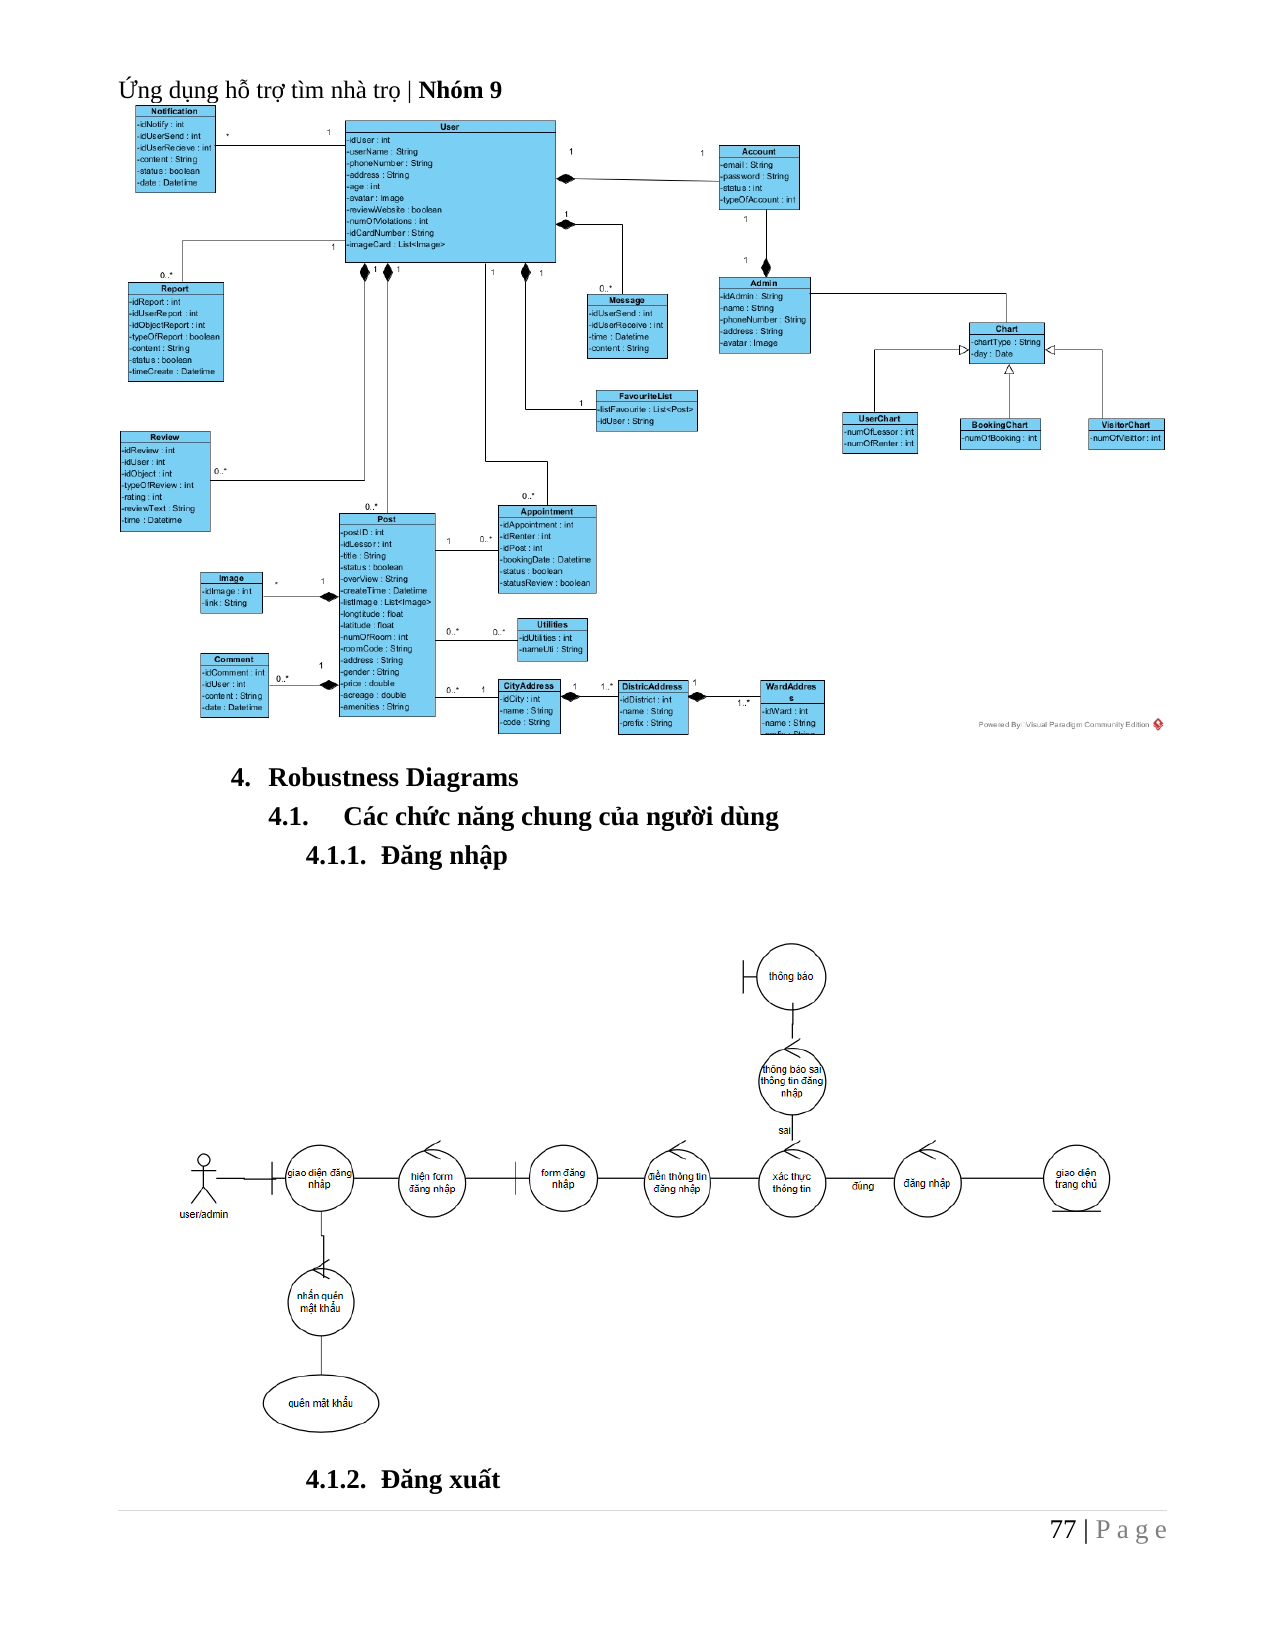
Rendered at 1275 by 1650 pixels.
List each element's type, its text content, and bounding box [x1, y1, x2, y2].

list Đăng xuất [306, 1463, 1167, 1494]
list Robustness Diagrams [231, 761, 1167, 793]
list Đăng nhập [306, 839, 1167, 870]
list Các chức năng chung của người dùng [268, 800, 1167, 831]
picture [118, 103, 1167, 737]
picture [172, 894, 1113, 1439]
